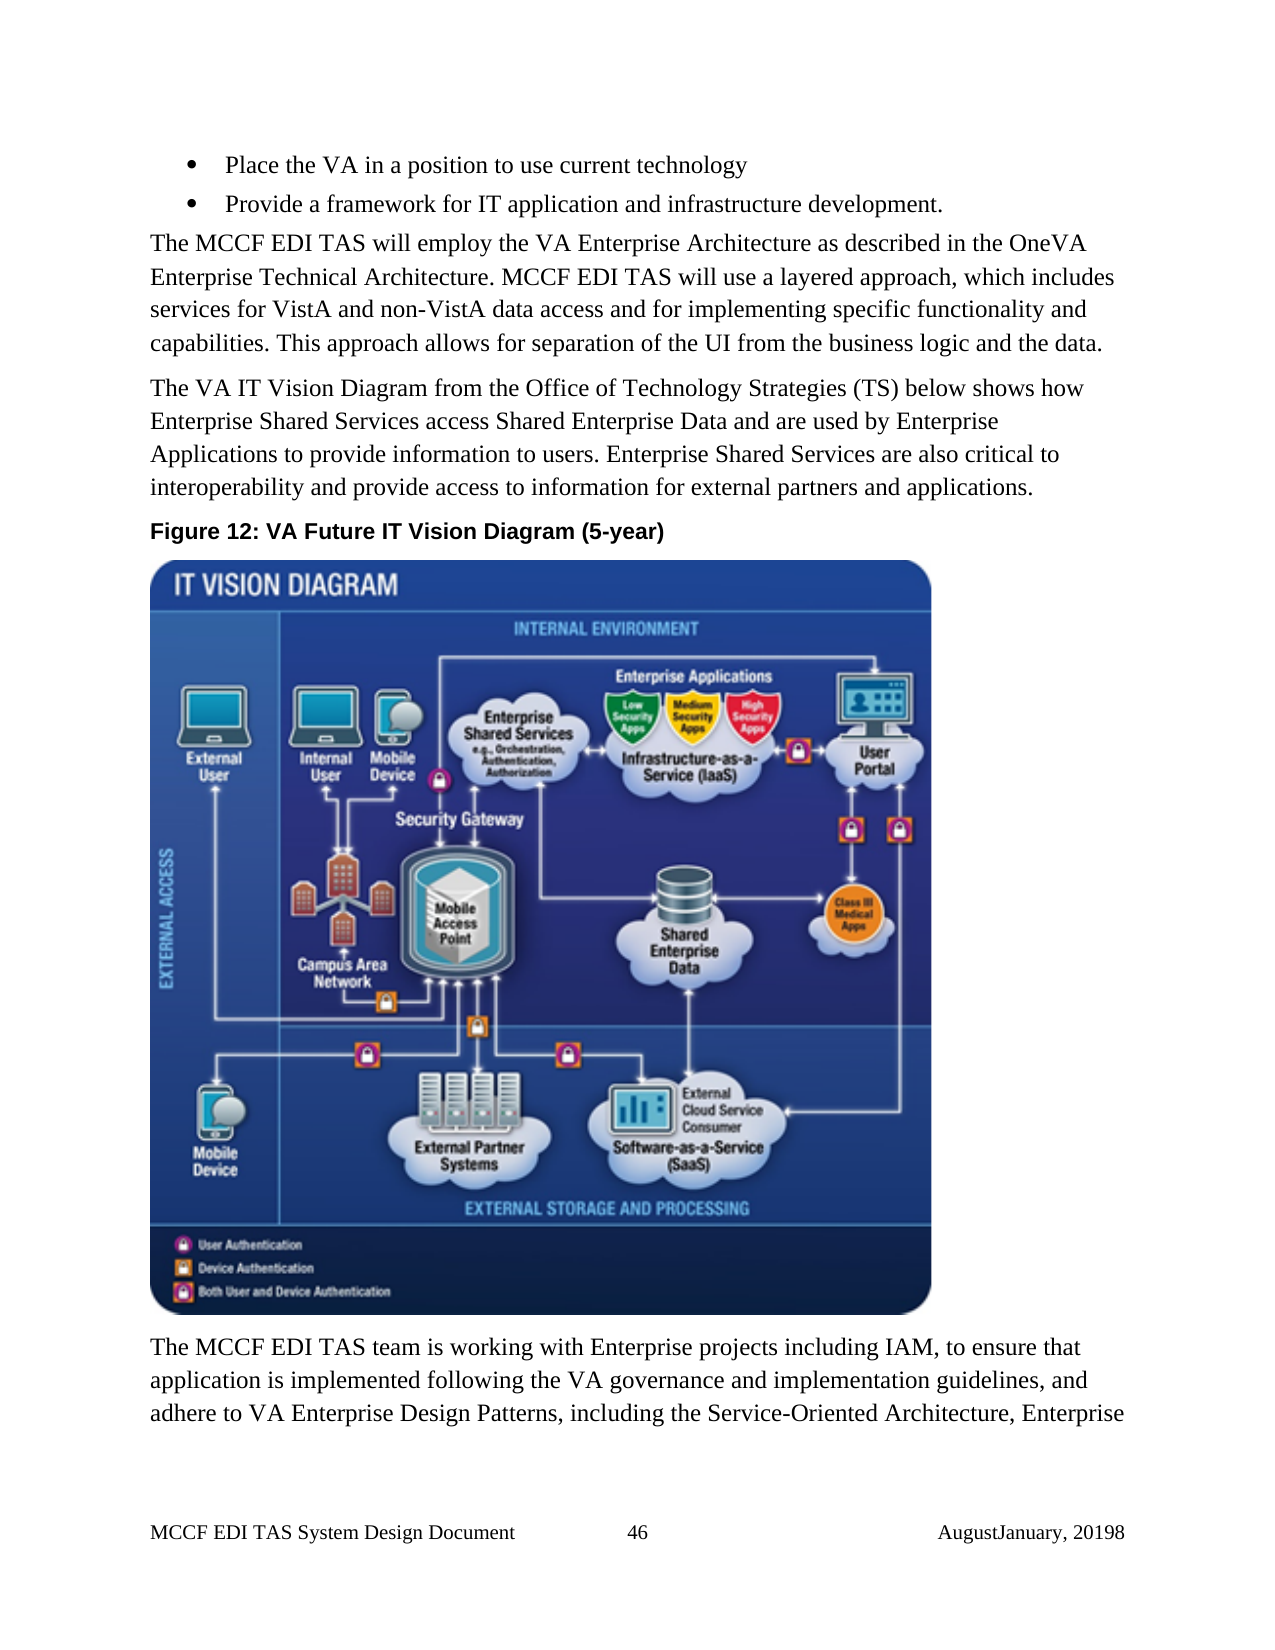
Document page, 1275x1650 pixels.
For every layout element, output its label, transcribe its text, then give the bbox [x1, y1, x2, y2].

text Provide a framework for IT application and infrastructure development. [187, 189, 1125, 218]
text The MCCF EDI TAS will employ the VA Enterprise Architecture as described in the OneVA Enterprise Technical Architecture. MCCF EDI TAS will use a layered approach, which includes services for VistA and non-VistA data access and for implementing specific functionality and capabilities. This approach allows for separation of the UI from the business logic and the data. [150, 228, 1125, 356]
text Place the VA in a position to use current technology [187, 150, 1125, 179]
picture [150, 560, 932, 1315]
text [150, 1332, 1125, 1426]
text The VA IT Vision Diagram from the Office of Technology Strategies (TS) below shows how Enterprise Shared Services access Shared Enterprise Data and are used by Enterprise Applications to provide information to users. Enterprise Shared Services are also critical to interoperability and provide access to information for external partners and applications. [150, 373, 1125, 501]
